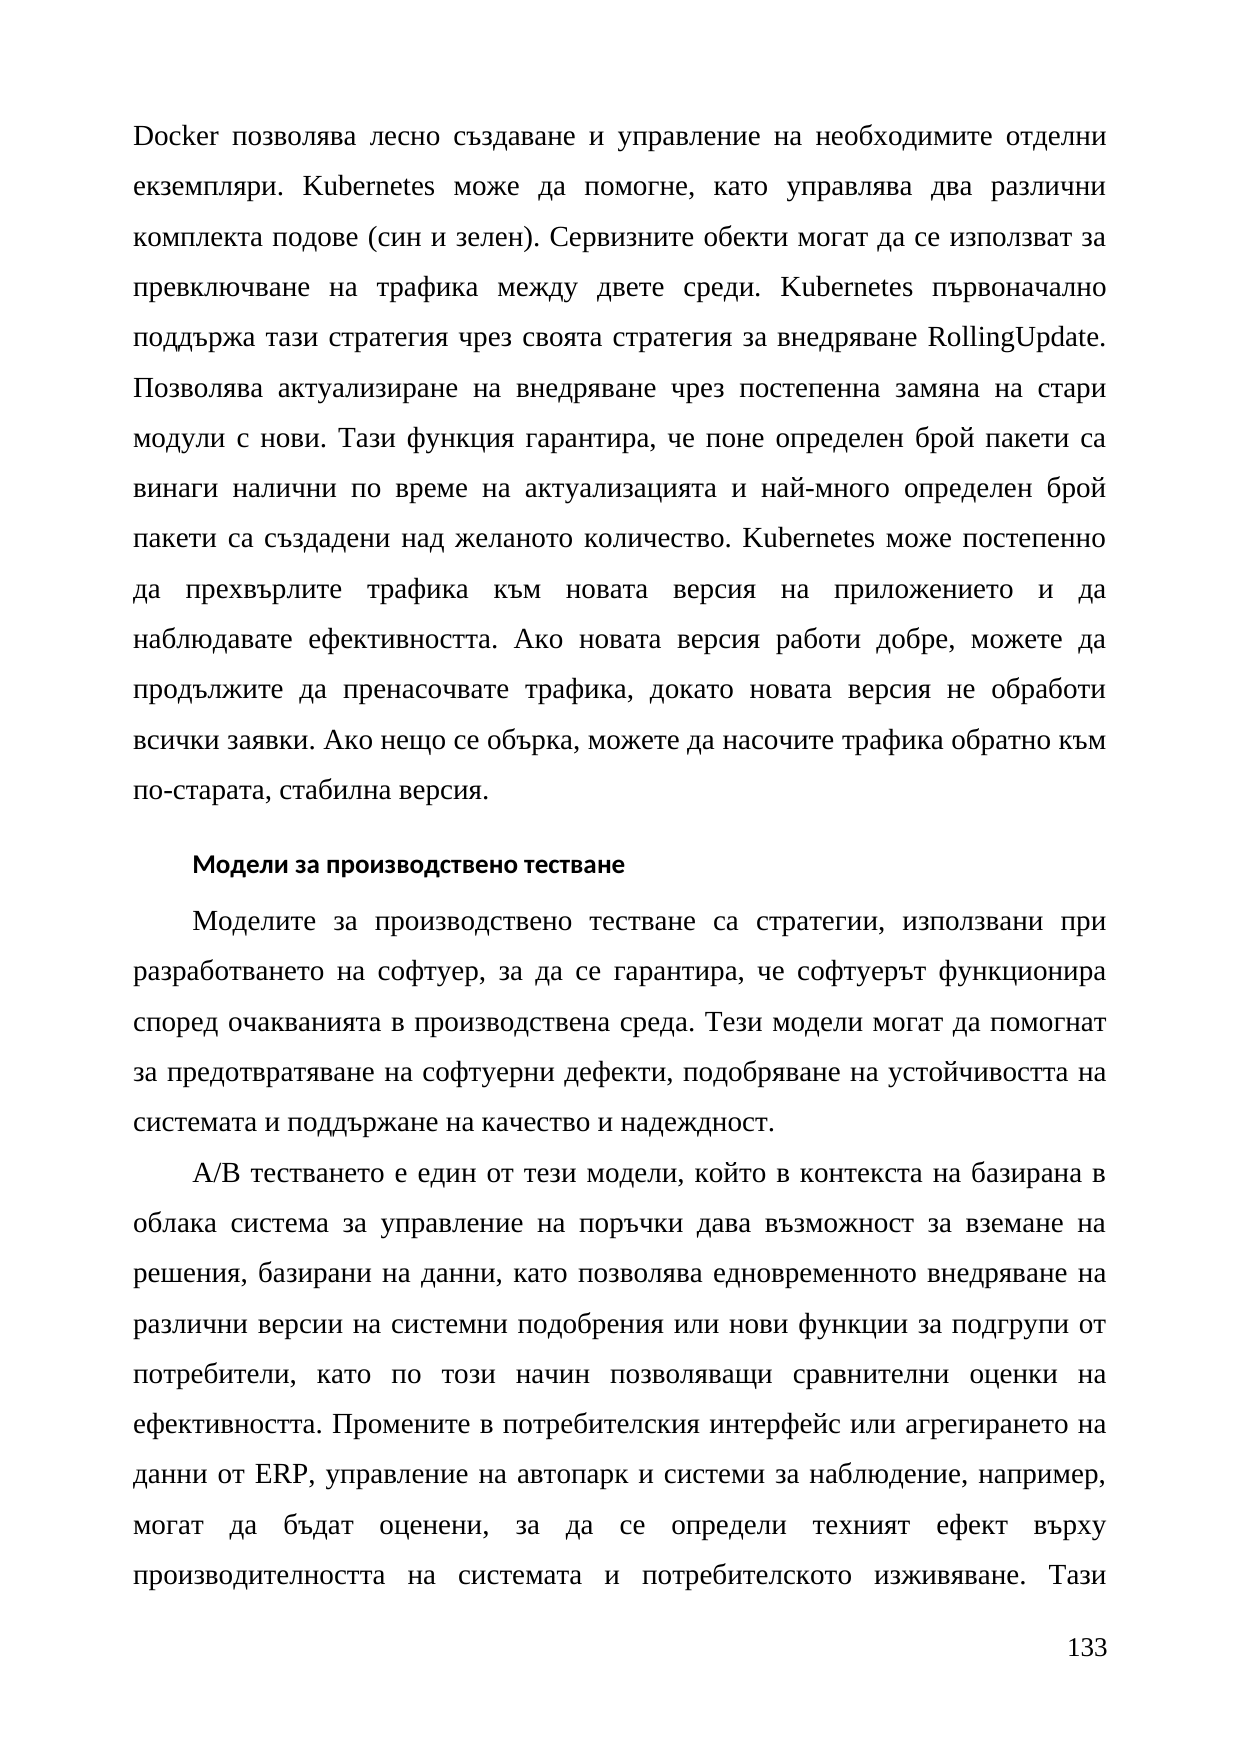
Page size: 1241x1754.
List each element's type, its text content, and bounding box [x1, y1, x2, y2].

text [133, 1155, 1107, 1591]
subtitle Модели за производствено тестване [133, 847, 1107, 881]
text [133, 118, 1107, 806]
text Моделите за производствено тестване са стратегии, използвани при разработването на софтуер, за да се гарантира, че софтуерът функционира според очакванията в производствена среда. Тези модели могат да помогнат за предотвратяване на софтуерни дефекти, подобряване на устойчивостта на системата и поддържане на качество и надеждност. [133, 903, 1107, 1138]
